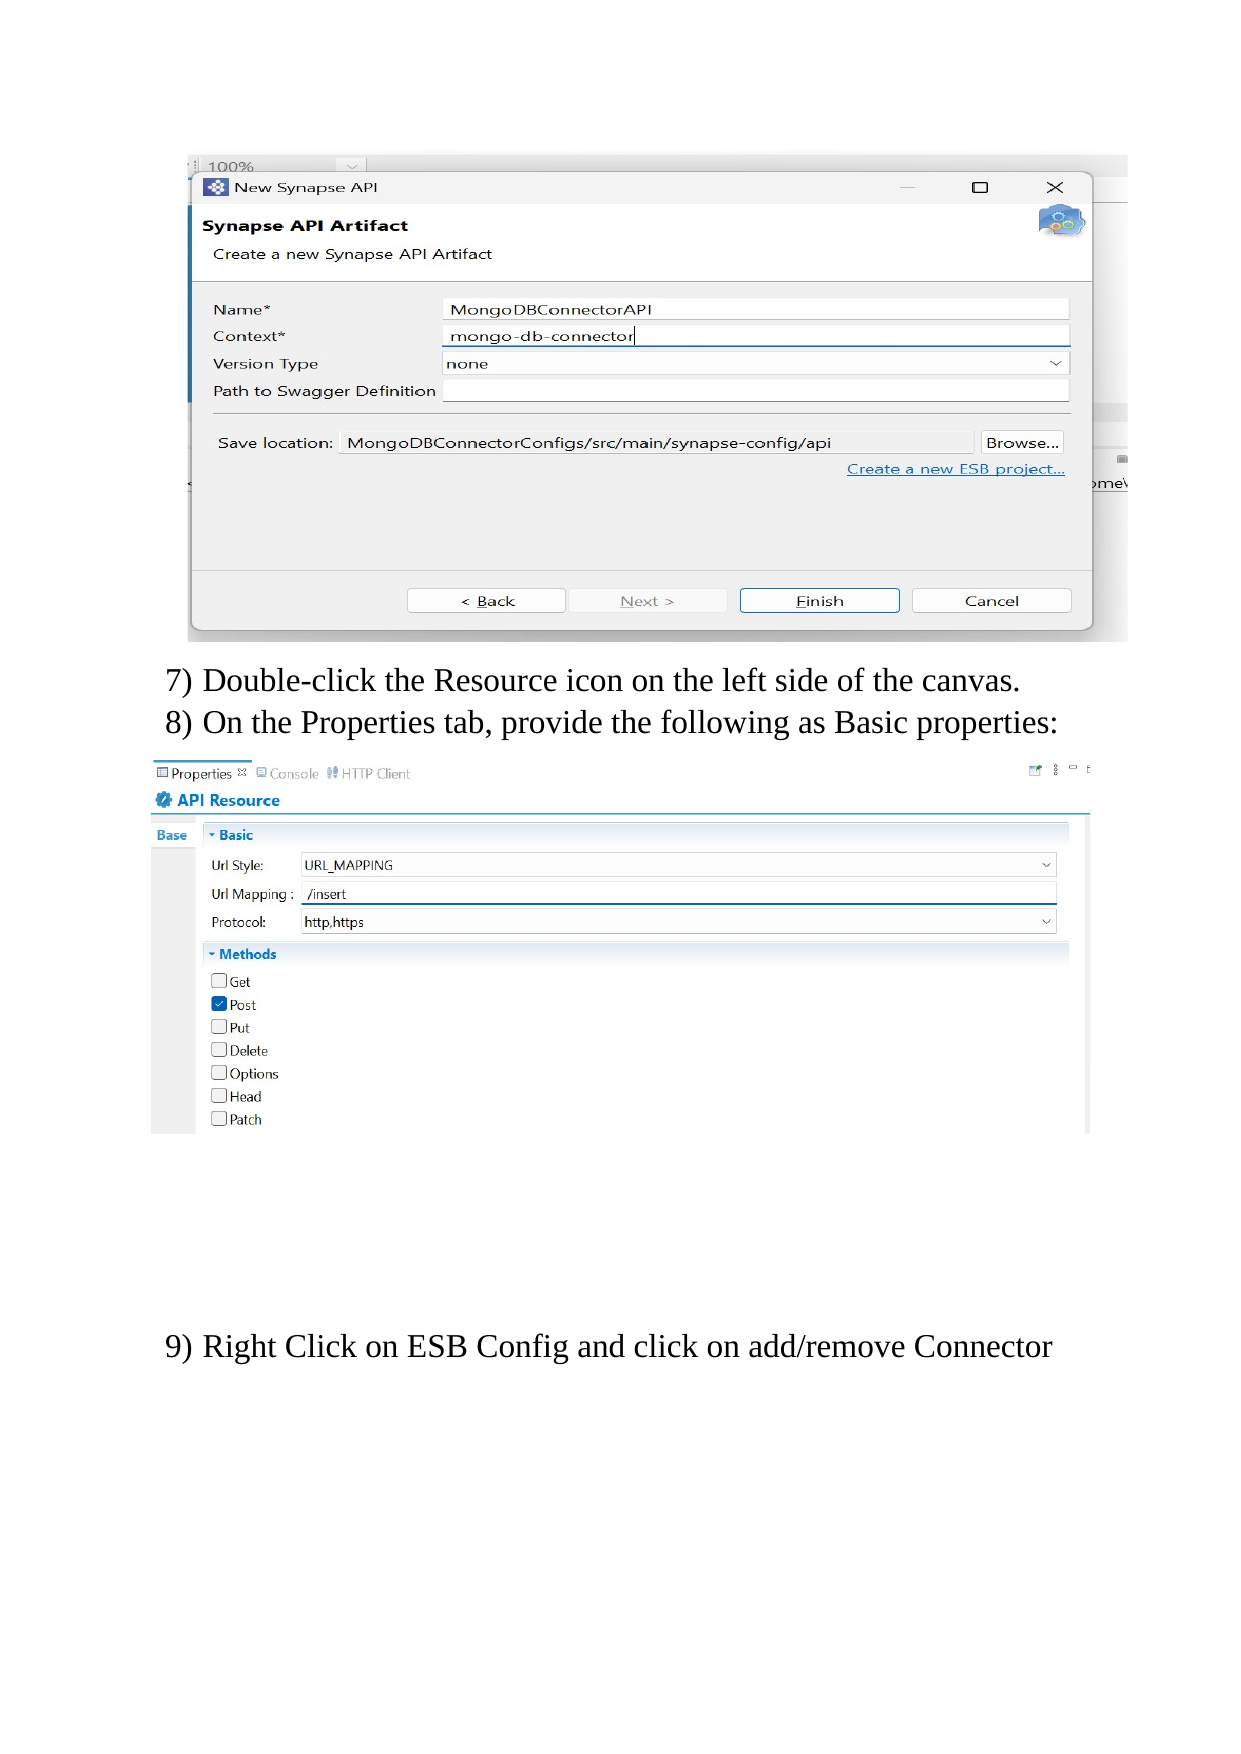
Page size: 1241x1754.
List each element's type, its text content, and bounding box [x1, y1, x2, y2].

list Right Click on ESB Config and click on add/remove Connector [165, 1326, 1090, 1365]
list On the Properties tab, provide the following as Basic properties: [165, 702, 1090, 740]
picture [187, 150, 1128, 642]
picture [150, 760, 1091, 1134]
list Double-click the Resource icon on the left side of the canvas. [165, 661, 1090, 699]
